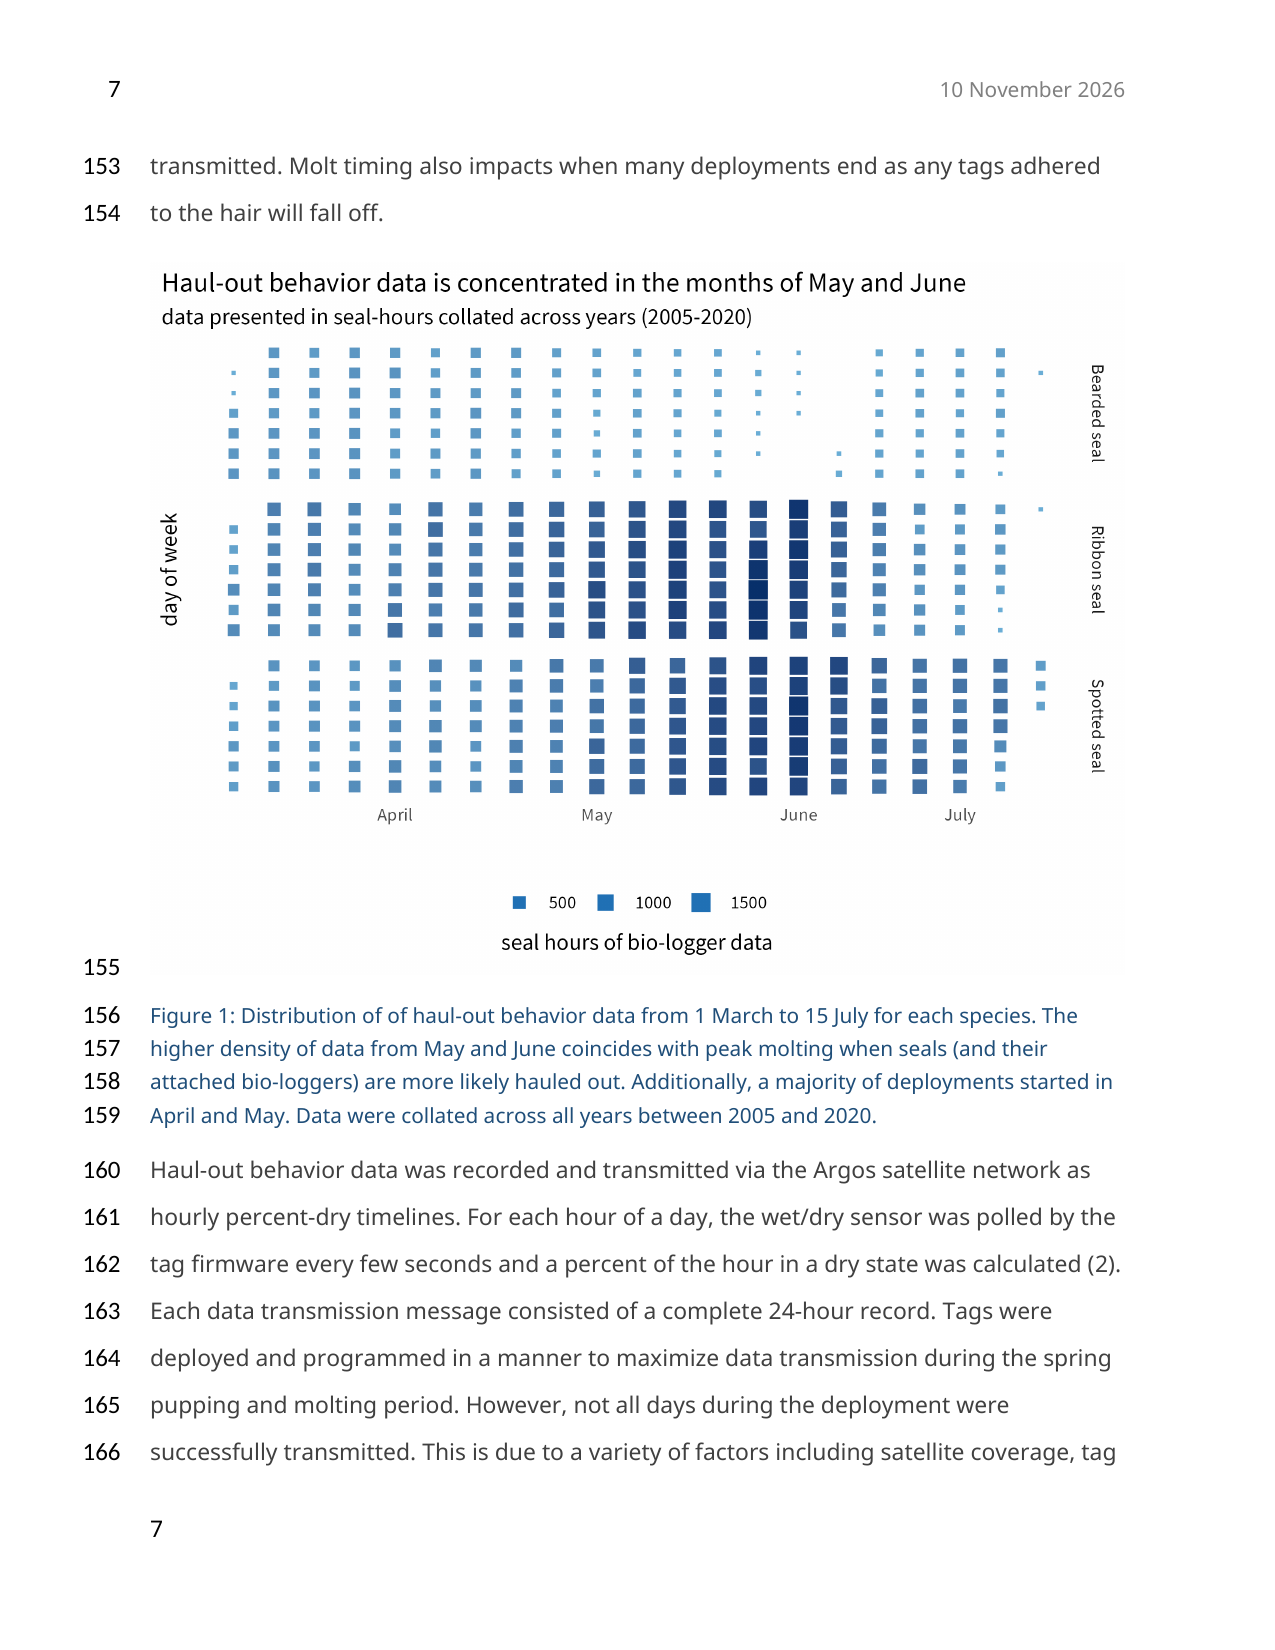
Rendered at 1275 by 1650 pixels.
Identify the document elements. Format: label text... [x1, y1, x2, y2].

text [150, 1154, 1125, 1467]
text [150, 150, 1125, 228]
text Figure : Distribution of of haul-out behavior data from 1 March to 15 July for each species. The higher density of data from May and June coincides with peak molting when seals (and their attached bio-loggers) are more likely hauled out. Additionally, a majority of deployments started in April and May. Data were collated across all years between 2005 and 2020. [150, 996, 1125, 1129]
picture [150, 262, 1125, 975]
